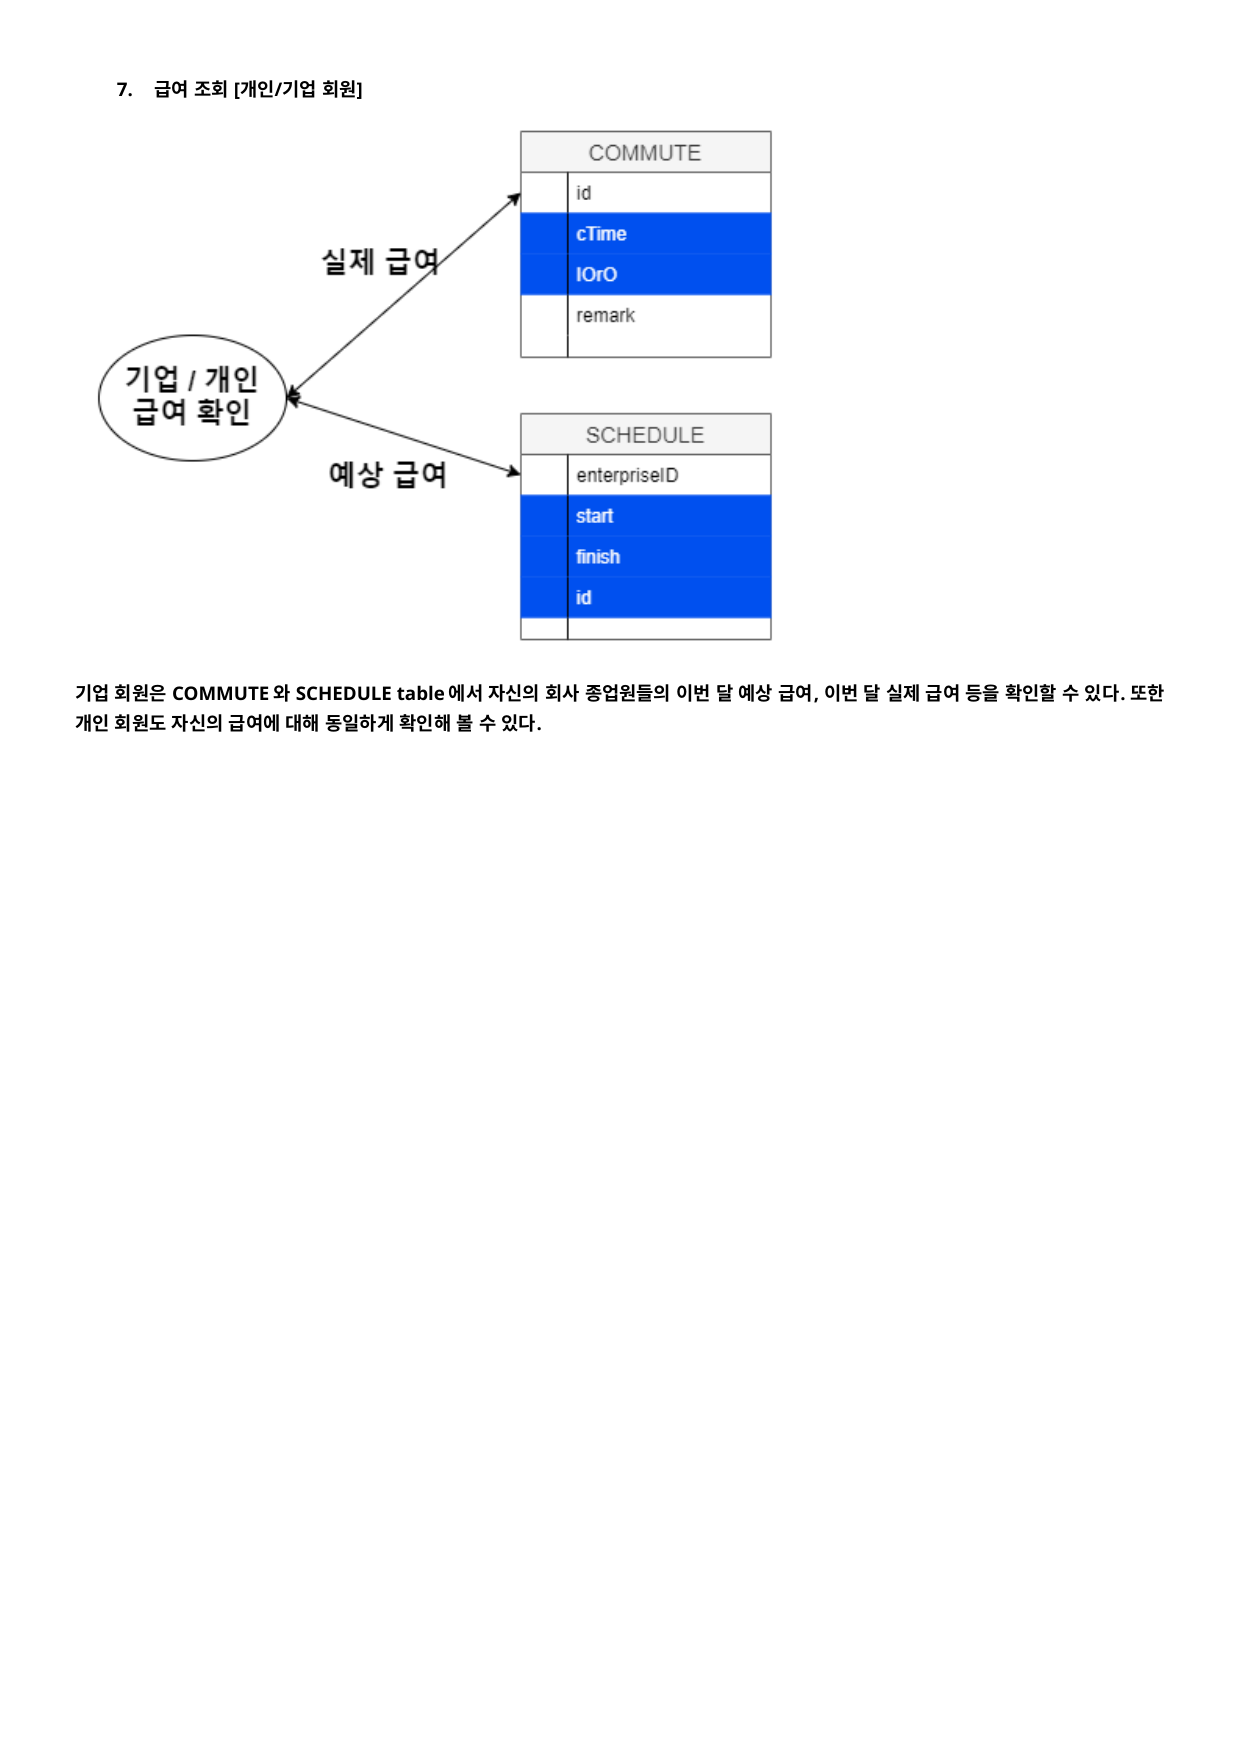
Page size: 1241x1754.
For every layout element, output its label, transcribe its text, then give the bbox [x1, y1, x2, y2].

list 급여 조회 [개인/기업 회원] [117, 75, 1165, 102]
text 기업 회원은 COMMUTE와 SCHEDULE table에서 자신의 회사 종업원들의 이번 달 예상 급여, 이번 달 실제 급여 등을 확인할 수 있다. 또한 개인 회원도 자신의 급여에 대해 동일하게 확인해 볼 수 있다. [75, 679, 1165, 735]
picture [75, 121, 783, 661]
